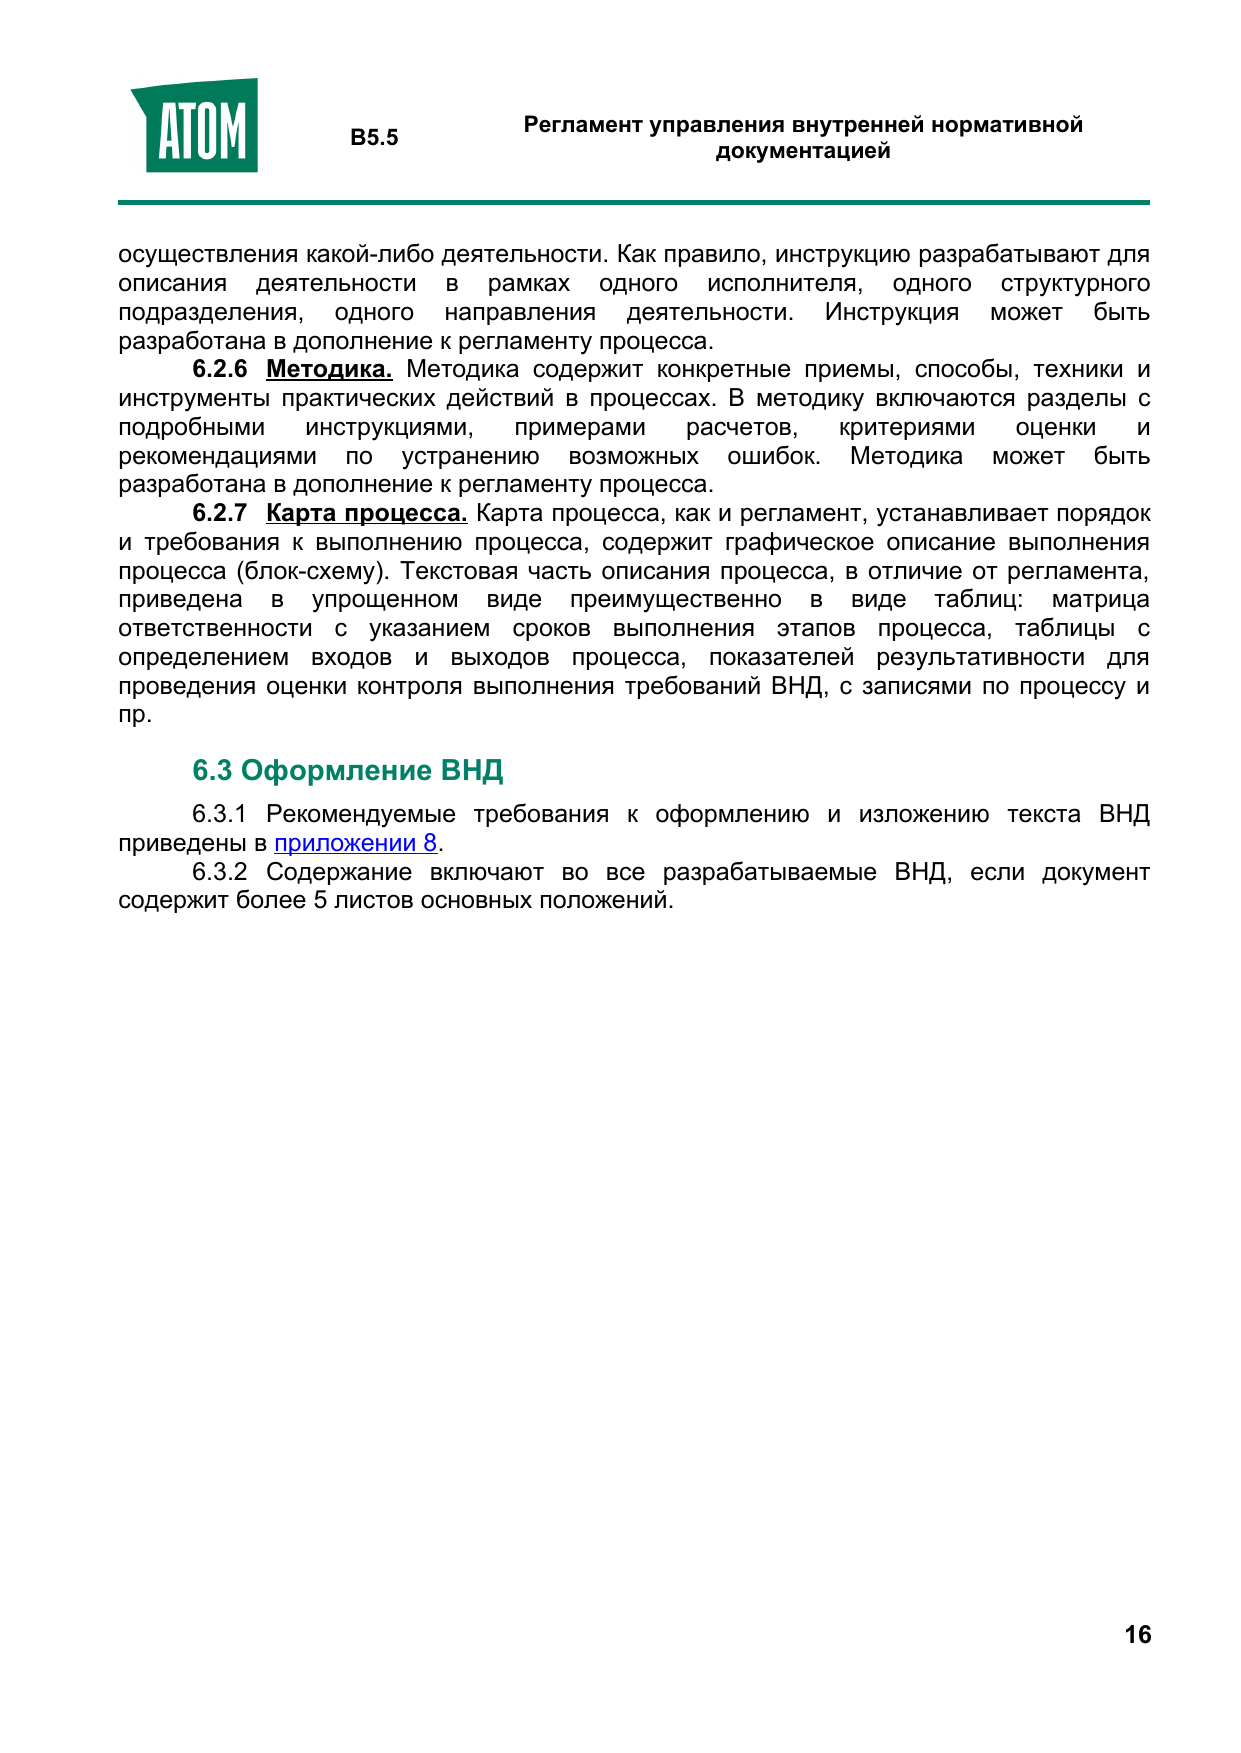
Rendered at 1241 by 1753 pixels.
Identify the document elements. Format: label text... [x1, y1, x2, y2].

list Содержание включают во все разрабатываемые ВНД, если документ содержит более 5 листов основных положений. [118, 857, 1152, 914]
list Методика. Методика содержит конкретные приемы, способы, техники и инструменты практических действий в процессах. В методику включаются разделы с подробными инструкциями, примерами расчетов, критериями оценки и рекомендациями по устранению возможных ошибок. Методика может быть разработана в дополнение к регламенту процесса. [118, 354, 1152, 498]
picture [129, 75, 261, 175]
list Рекомендуемые требования к оформлению и изложению текста ВНД приведены в приложении 8. [118, 799, 1152, 857]
subtitle 6.3 Оформление ВНД [118, 753, 1152, 787]
list Карта процесса. Карта процесса, как и регламент, устанавливает порядок и требования к выполнению процесса, содержит графическое описание выполнения процесса (блок-схему). Текстовая часть описания процесса, в отличие от регламента, приведена в упрощенном виде преимущественно в виде таблиц: матрица ответственности с указанием сроков выполнения этапов процесса, таблицы с определением входов и выходов процесса, показателей результативности для проведения оценки контроля выполнения требований ВНД, с записями по процессу и пр. [118, 498, 1152, 728]
